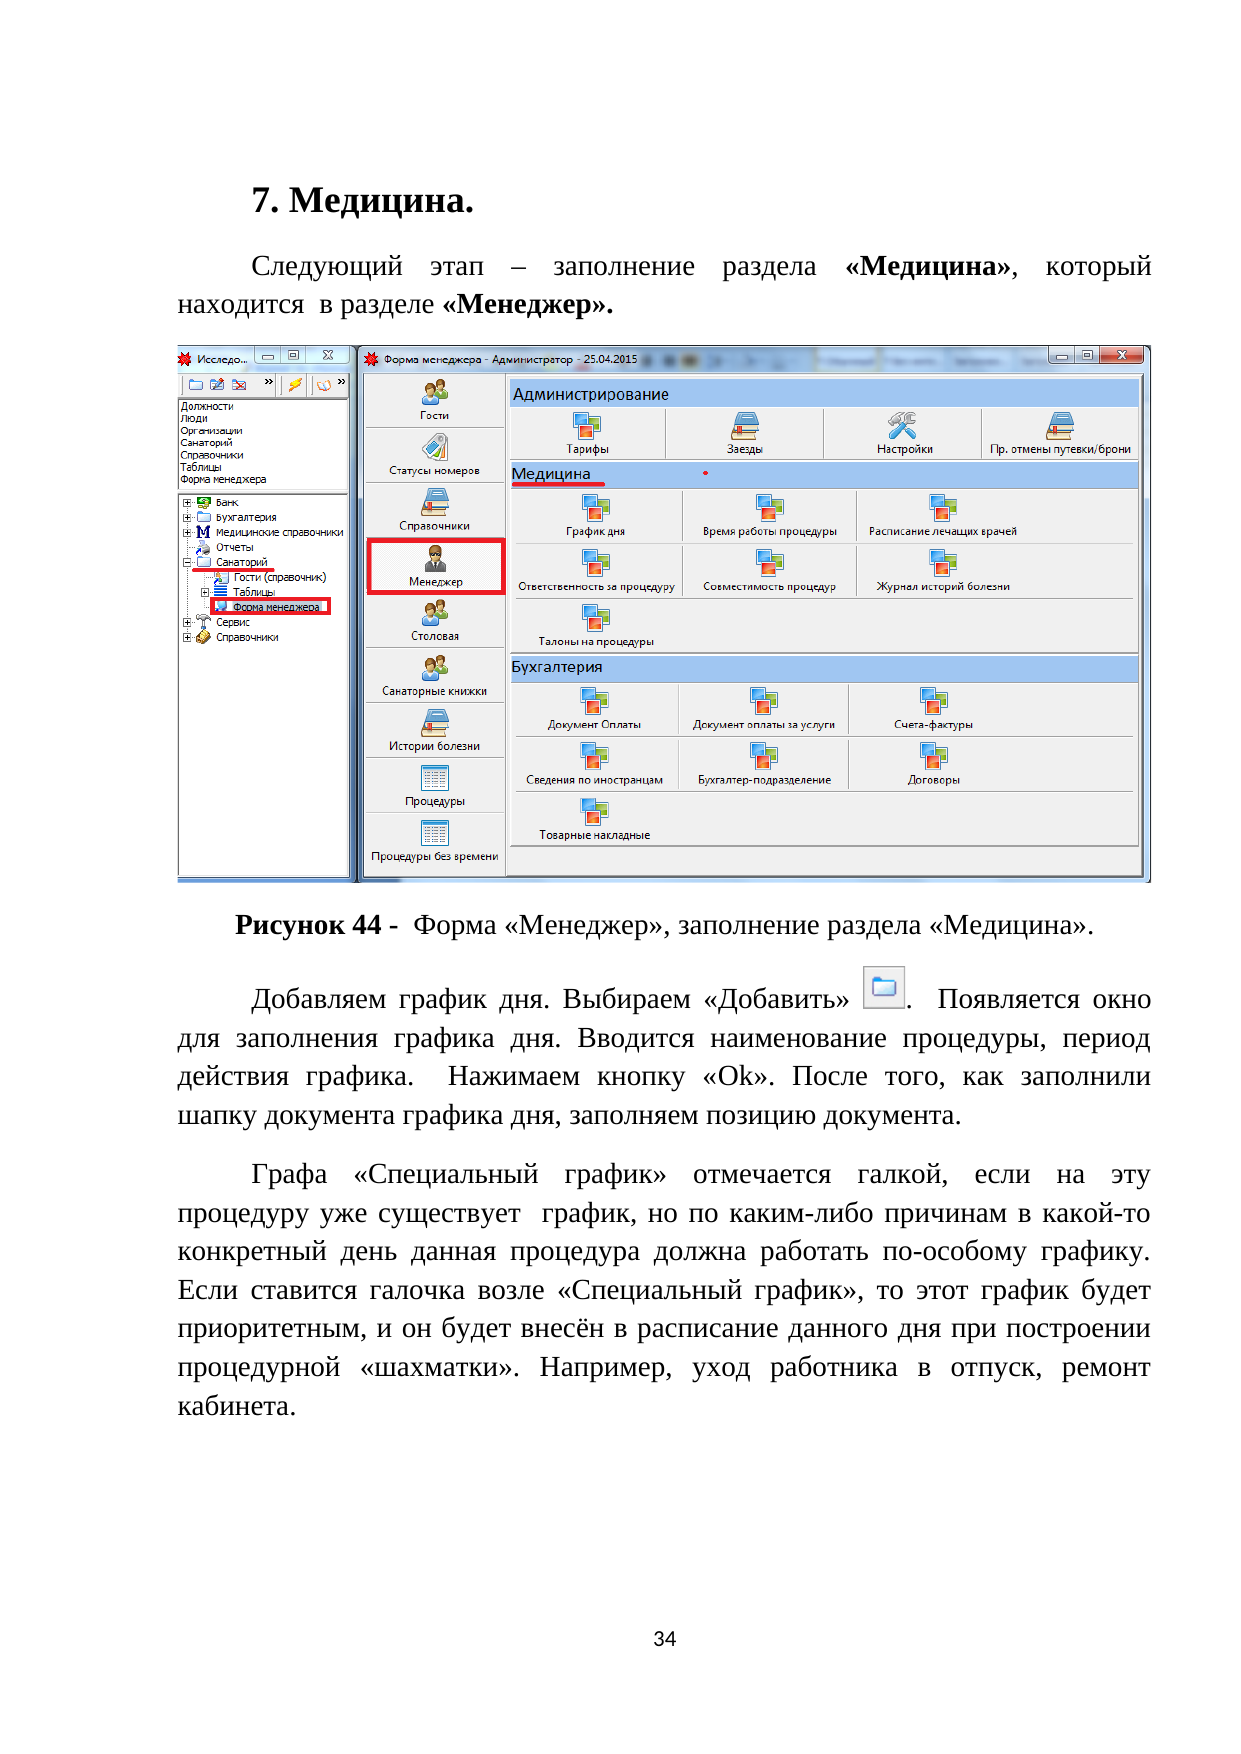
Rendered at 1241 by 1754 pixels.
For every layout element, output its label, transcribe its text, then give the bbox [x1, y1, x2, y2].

list Медицина. [251, 177, 1152, 221]
picture [863, 966, 906, 1009]
text Рисунок 44 - Форма «Менеджер», заполнение раздела «Медицина». [177, 907, 1152, 941]
text Добавляем график дня. Выбираем «Добавить» . Появляется окно для заполнения графика дня. Вводится наименование процедуры, период действия графика. Нажимаем кнопку «Ok». После того, как заполнили шапку документа графика дня, заполняем позицию документа. [177, 967, 1152, 1131]
picture [177, 345, 1152, 883]
text Следующий этап – заполнение раздела «Медицина», который находится в разделе «Менеджер». [177, 248, 1152, 320]
text Графа «Специальный график» отмечается галкой, если на эту процедуру уже существует график, но по каким-либо причинам в какой-то конкретный день данная процедура должна работать по-особому графику. Если ставится галочка возле «Специальный график», то этот график будет приоритетным, и он будет внесён в расписание данного дня при построении процедурной «шахматки». Например, уход работника в отпуск, ремонт кабинета. [177, 1156, 1152, 1421]
